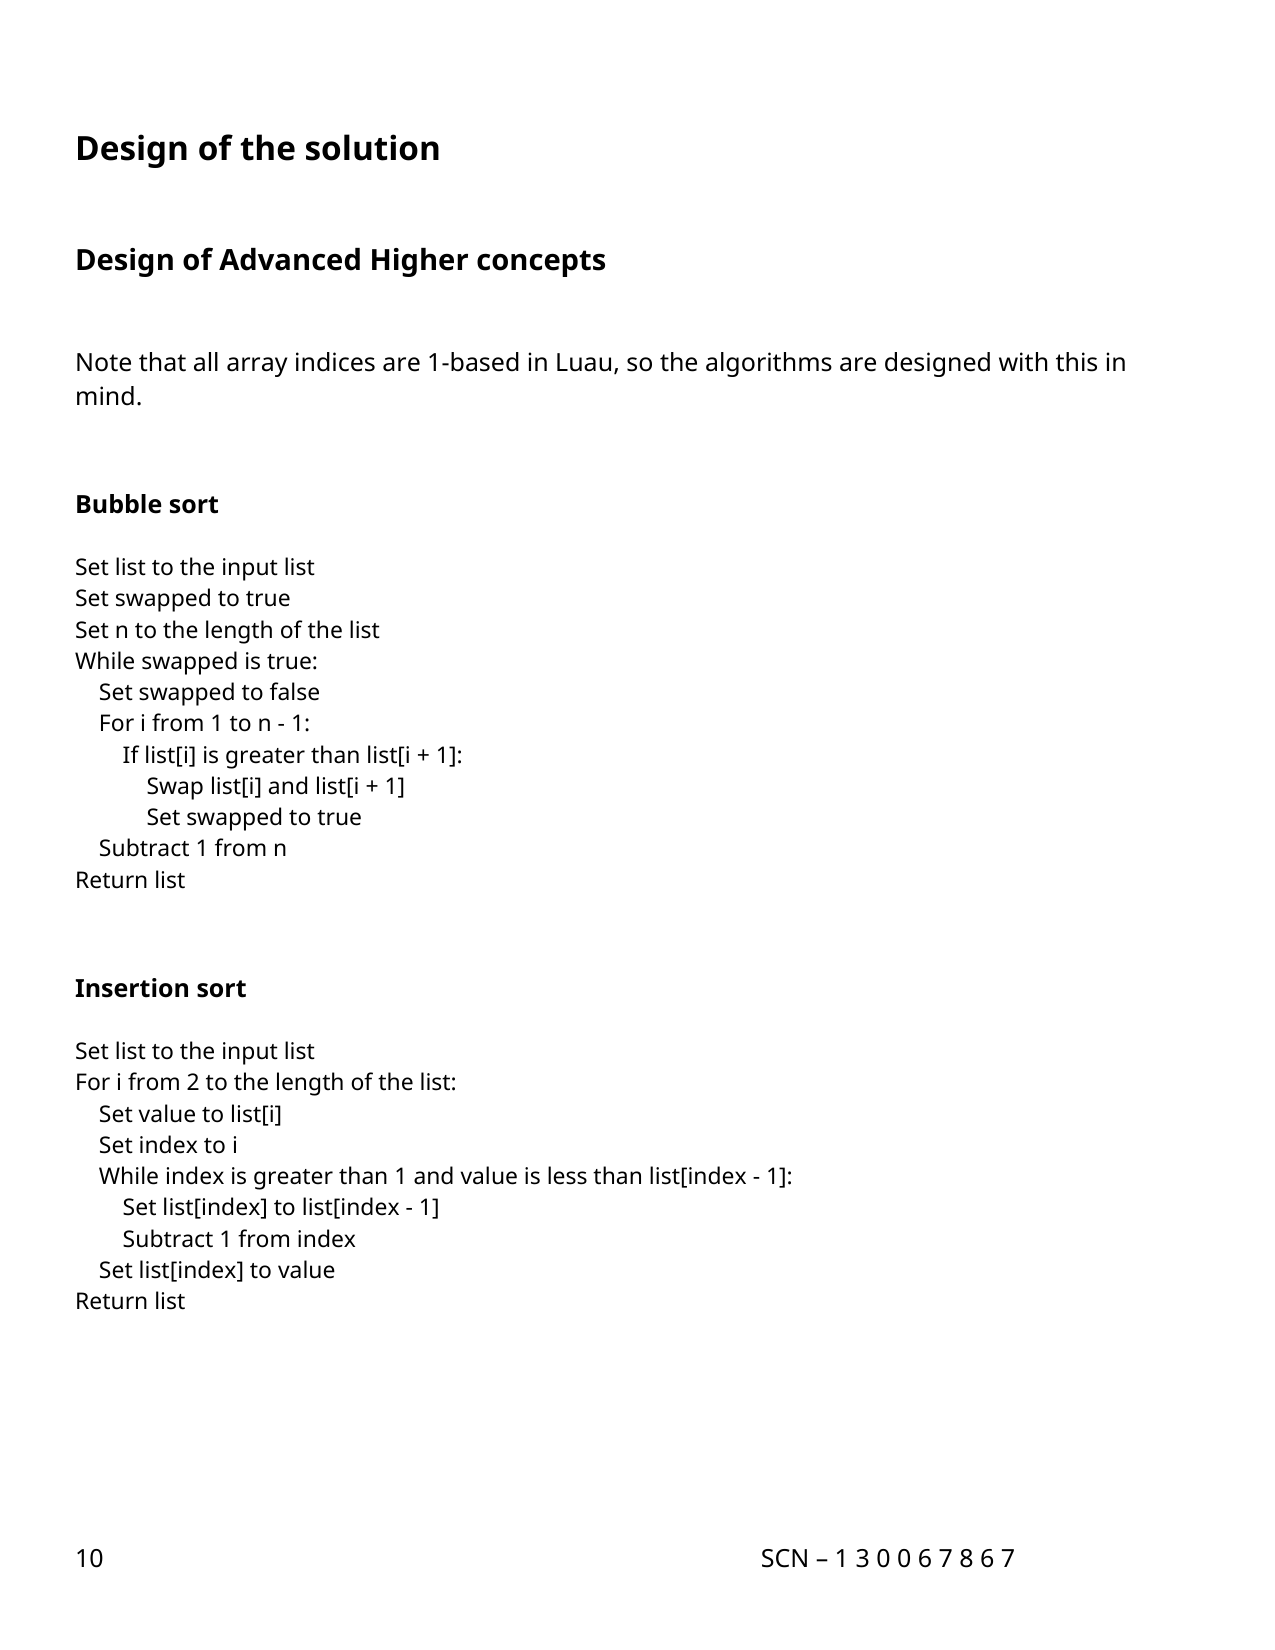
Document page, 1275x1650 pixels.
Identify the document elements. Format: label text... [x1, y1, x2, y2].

subtitle Bubble sort [75, 486, 1200, 551]
subtitle Insertion sort [75, 971, 1200, 1035]
text Set list to the input list For i from 2 to the length of the list: Set value to list[i] Set index to i While index is greater than 1 and value is less than list[index - 1]: Set list[index] to list[index - 1] Subtract 1 from index Set list[index] to value Return list [75, 1035, 1200, 1316]
subtitle Design of the solution [75, 125, 1200, 170]
text Note that all array indices are 1-based in Luau, so the algorithms are designed with this in mind. [75, 345, 1200, 413]
subtitle Design of Advanced Higher concepts [75, 239, 1200, 278]
text Set list to the input list Set swapped to true Set n to the length of the list While swapped is true: Set swapped to false For i from 1 to n - 1: If list[i] is greater than list[i + 1]: Swap list[i] and list[i + 1] Set swapped to true Subtract 1 from n Return list [75, 551, 1200, 895]
